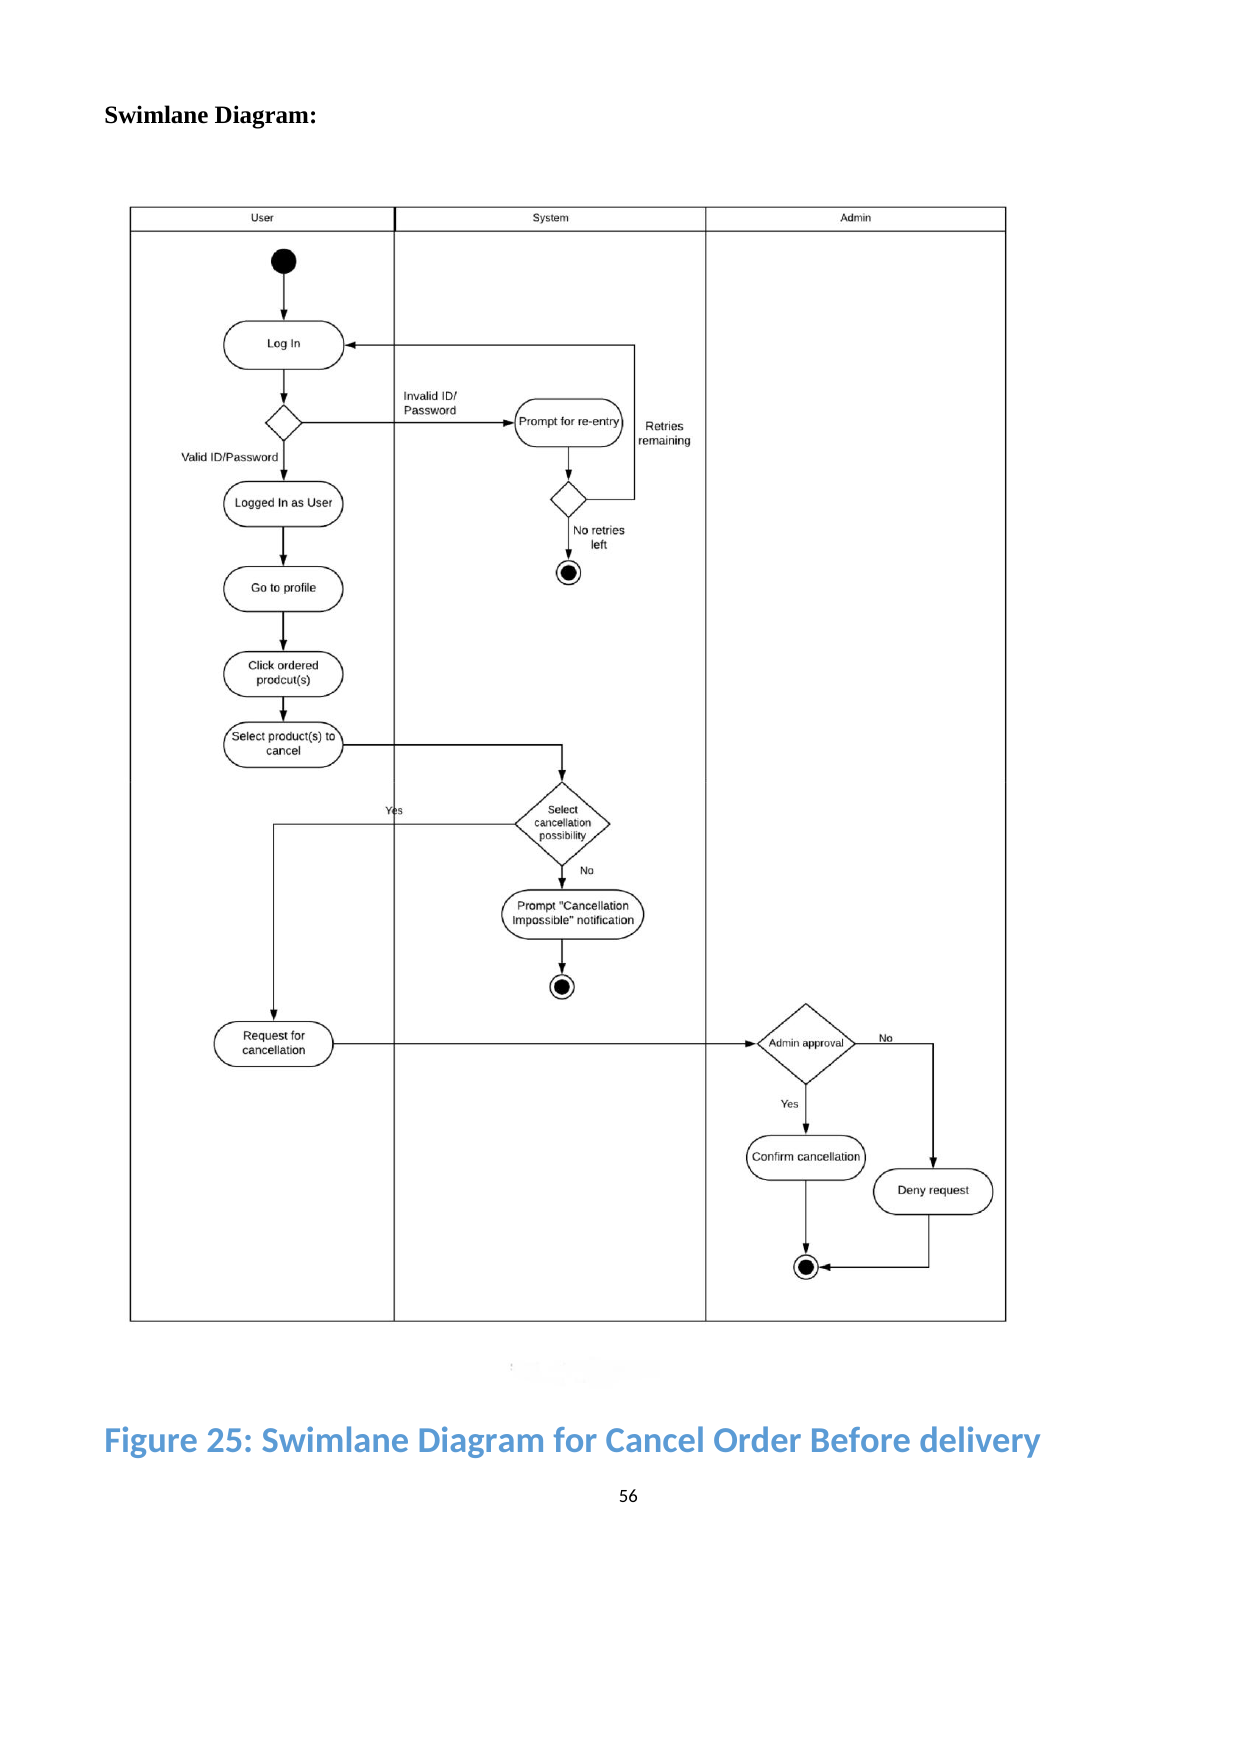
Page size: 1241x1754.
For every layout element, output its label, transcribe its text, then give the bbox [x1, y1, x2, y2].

text Figure 25: Swimlane Diagram for Cancel Order Before delivery [104, 1417, 1090, 1461]
picture [106, 183, 1028, 1416]
text Swimlane Diagram: [104, 100, 1090, 129]
text 56 [619, 1484, 1090, 1507]
